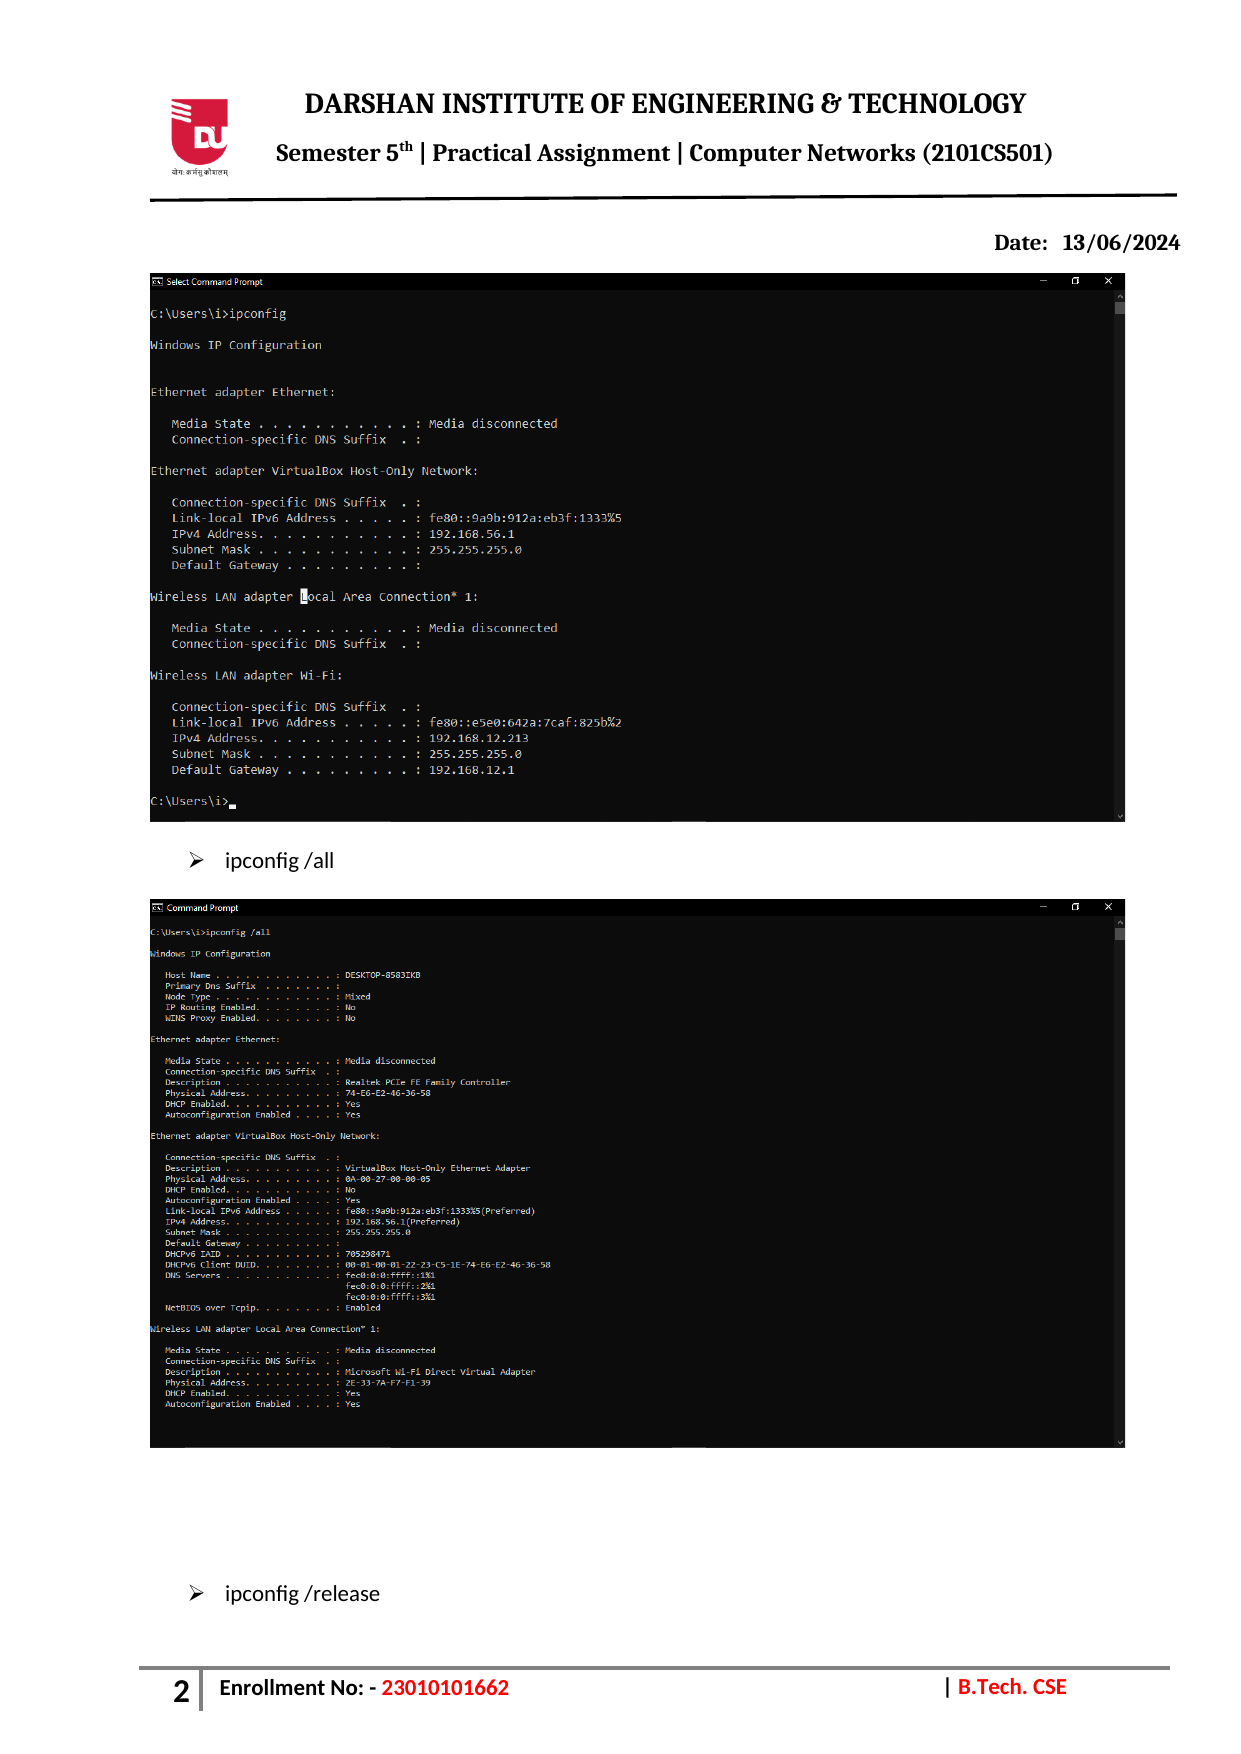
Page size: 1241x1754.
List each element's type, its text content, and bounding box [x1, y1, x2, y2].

picture [150, 75, 242, 198]
list ipconfig /all [187, 847, 1181, 874]
list ipconfig /release [187, 1579, 1181, 1607]
picture [150, 899, 1125, 1448]
picture [150, 273, 1125, 822]
